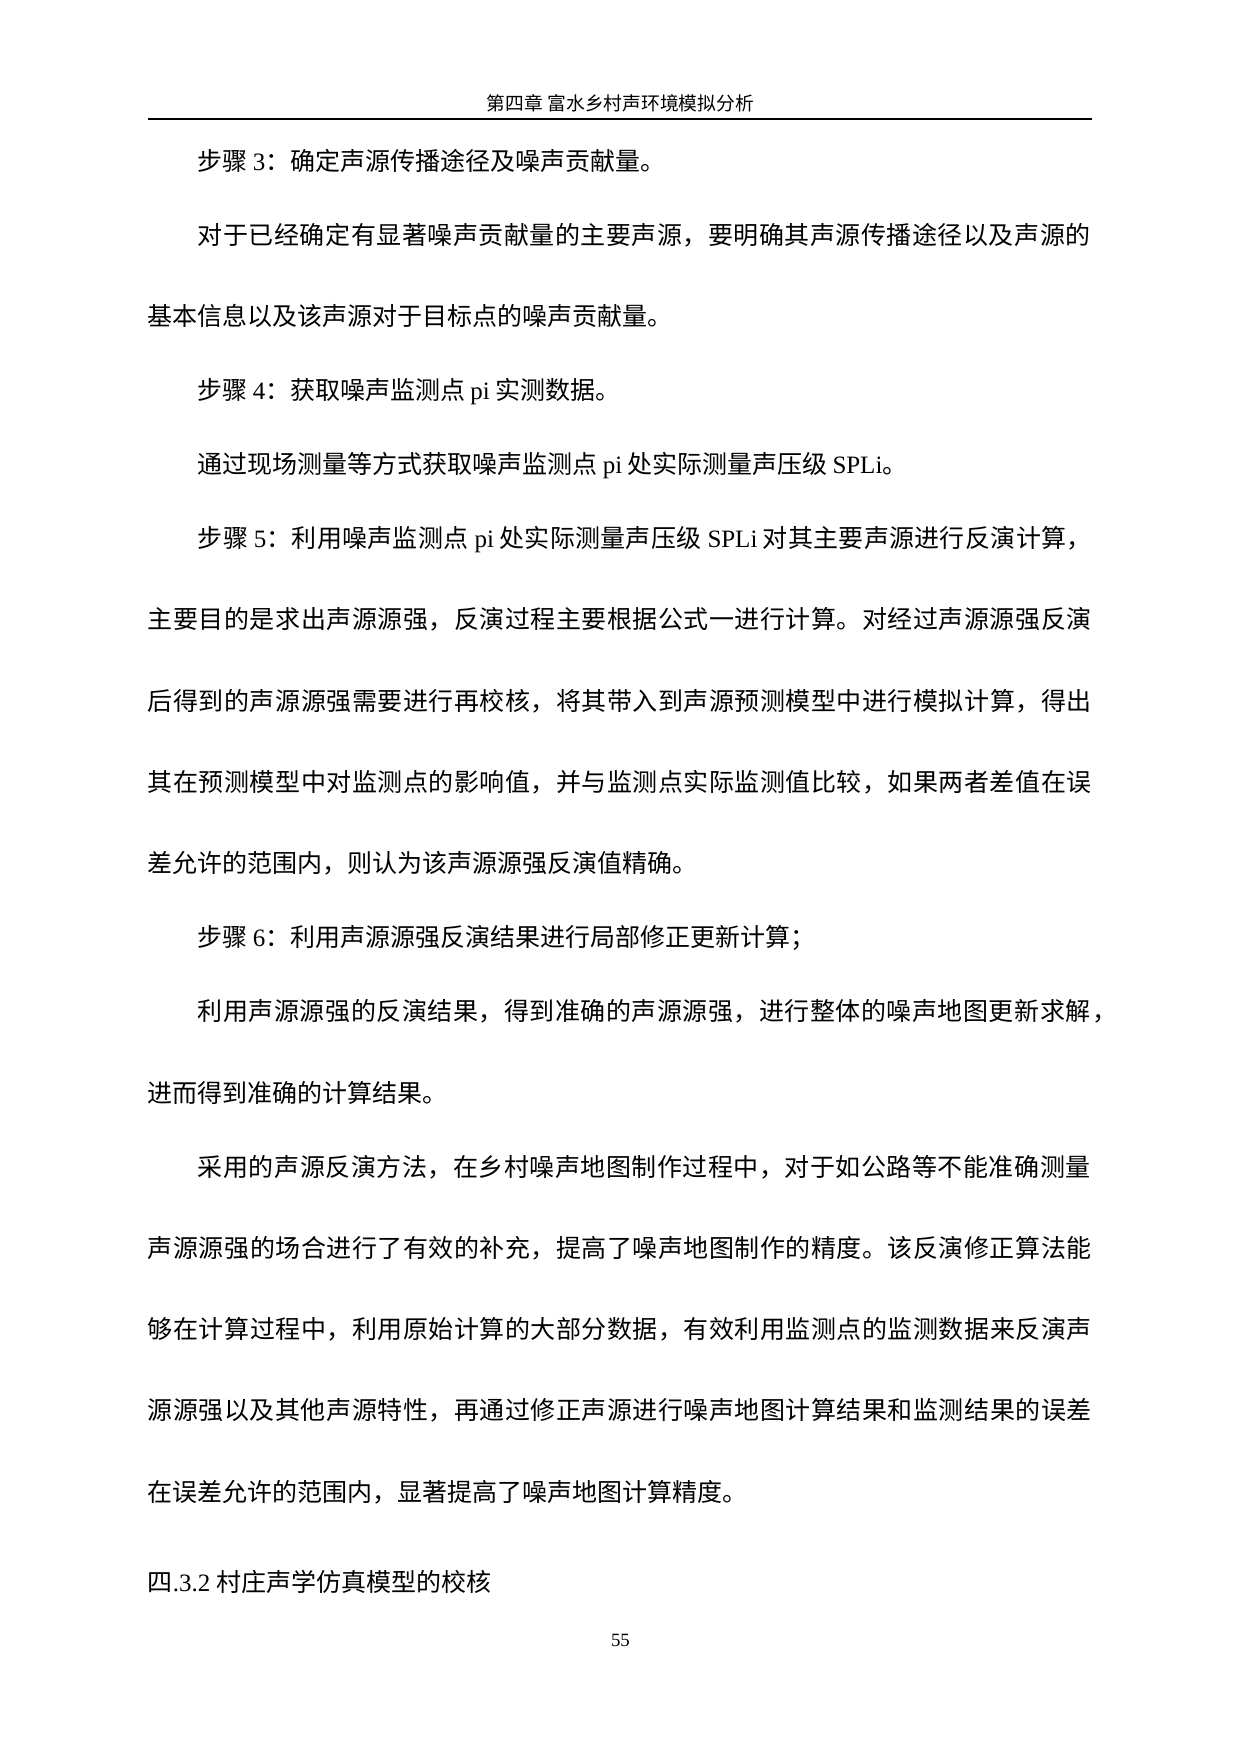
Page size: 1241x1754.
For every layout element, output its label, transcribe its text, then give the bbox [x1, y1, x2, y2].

text 步骤5：利用噪声监测点pi处实际测量声压级SPLi对其主要声源进行反演计算，主要目的是求出声源源强，反演过程主要根据公式一进行计算。对经过声源源强反演后得到的声源源强需要进行再校核，将其带入到声源预测模型中进行模拟计算，得出其在预测模型中对监测点的影响值，并与监测点实际监测值比较，如果两者差值在误差允许的范围内，则认为该声源源强反演值精确。 [148, 504, 1092, 894]
text 采用的声源反演方法，在乡村噪声地图制作过程中，对于如公路等不能准确测量声源源强的场合进行了有效的补充，提高了噪声地图制作的精度。该反演修正算法能够在计算过程中，利用原始计算的大部分数据，有效利用监测点的监测数据来反演声源源强以及其他声源特性，再通过修正声源进行噪声地图计算结果和监测结果的误差在误差允许的范围内，显著提高了噪声地图计算精度。 [148, 1133, 1092, 1523]
text 村庄声学仿真模型的校核 [148, 1548, 1092, 1613]
text 对于已经确定有显著噪声贡献量的主要声源，要明确其声源传播途径以及声源的基本信息以及该声源对于目标点的噪声贡献量。 [148, 201, 1092, 347]
text 步骤4：获取噪声监测点pi实测数据。 [148, 356, 1092, 421]
text 步骤6：利用声源源强反演结果进行局部修正更新计算； [148, 903, 1092, 968]
text 步骤3：确定声源传播途径及噪声贡献量。 [148, 127, 1092, 192]
text 利用声源源强的反演结果，得到准确的声源源强，进行整体的噪声地图更新求解，进而得到准确的计算结果。 [148, 977, 1092, 1124]
text 通过现场测量等方式获取噪声监测点pi处实际测量声压级SPLi。 [148, 430, 1092, 495]
